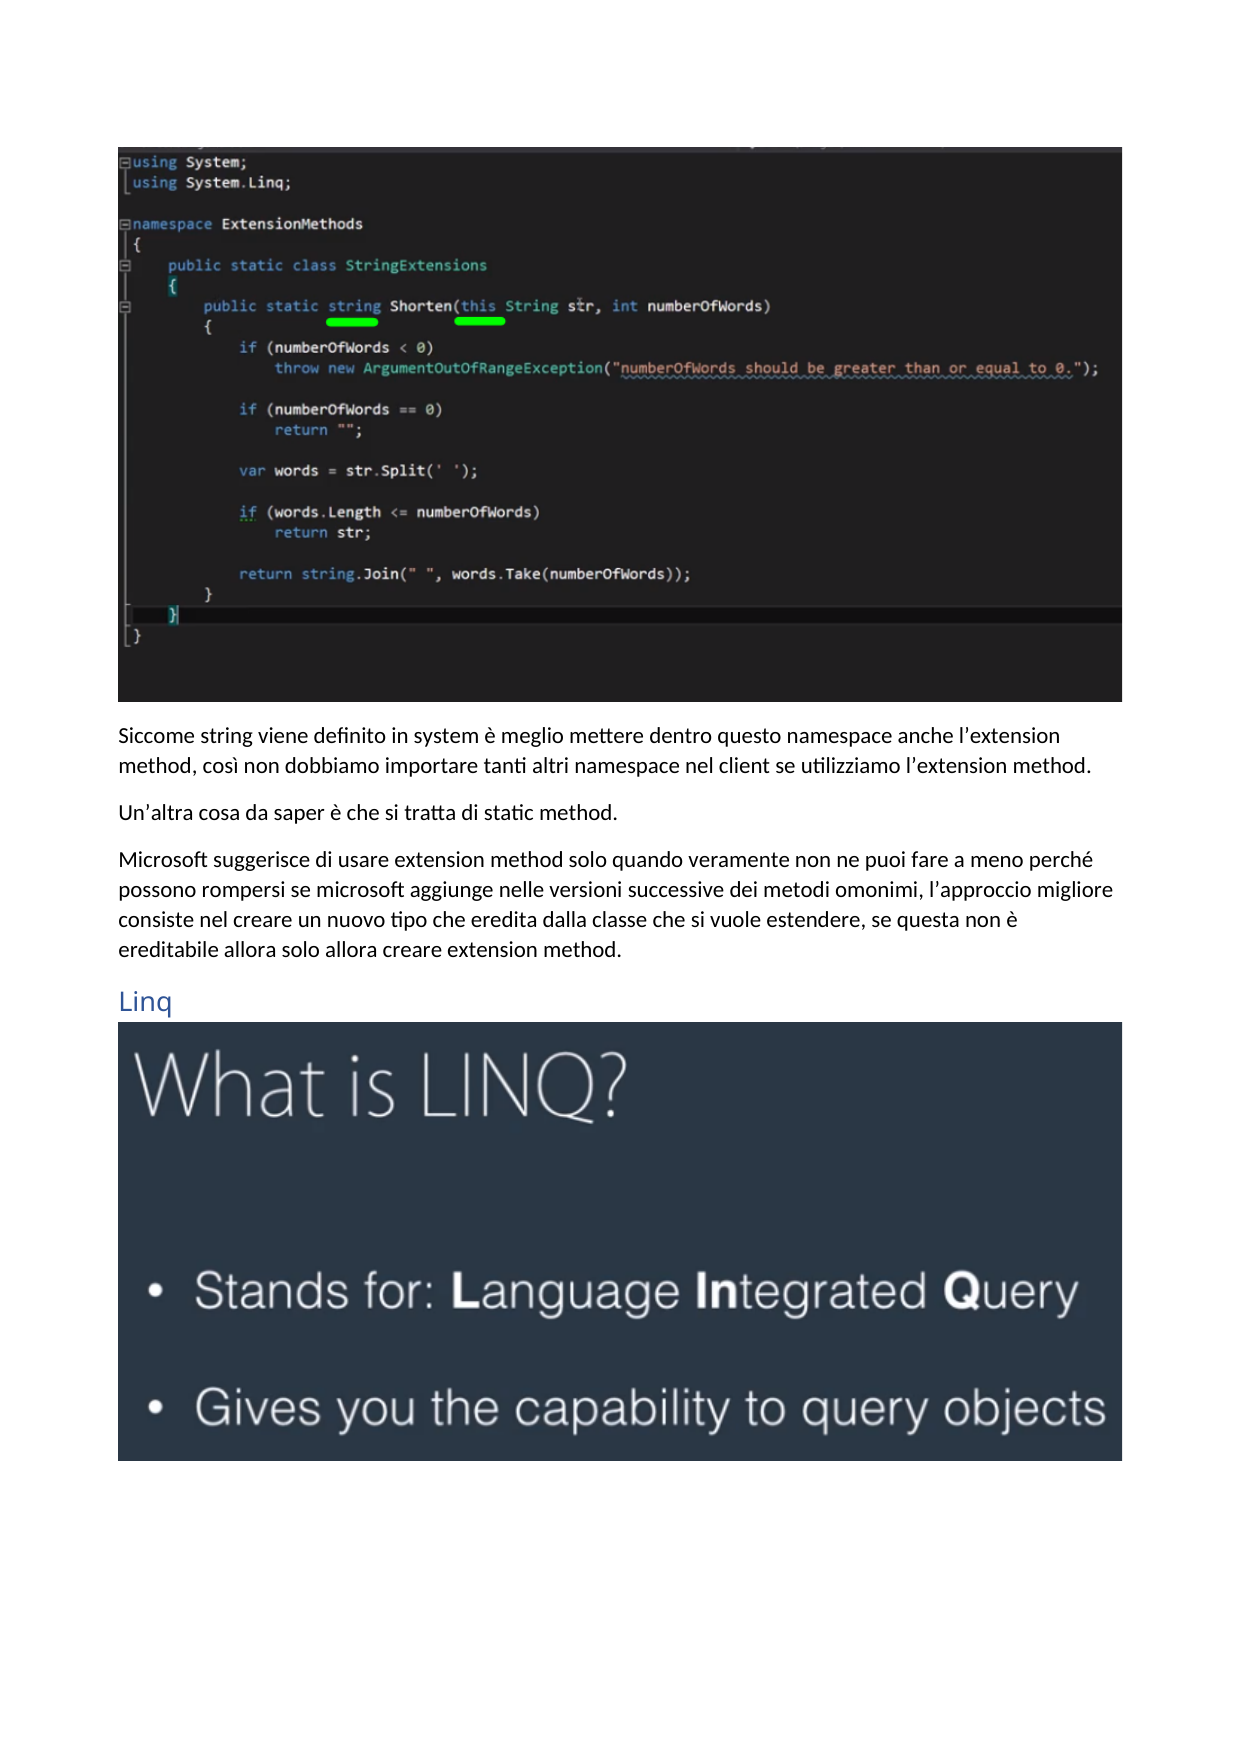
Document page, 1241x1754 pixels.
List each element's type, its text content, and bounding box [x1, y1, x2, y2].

text Un’altra cosa da saper è che si tratta di static method. [118, 798, 1122, 826]
picture [118, 147, 1123, 702]
subtitle Linq [118, 982, 1122, 1019]
text Siccome string viene definito in system è meglio mettere dentro questo namespace anche l’extension method, così non dobbiamo importare tanti altri namespace nel client se utilizziamo l’extension method. [118, 721, 1122, 779]
picture [118, 1022, 1123, 1461]
text Microsoft suggerisce di usare extension method solo quando veramente non ne puoi fare a meno perché possono rompersi se microsoft aggiunge nelle versioni successive dei metodi omonimi, l’approccio migliore consiste nel creare un nuovo tipo che eredita dalla classe che si vuole estendere, se questa non è ereditabile allora solo allora creare extension method. [118, 845, 1122, 963]
